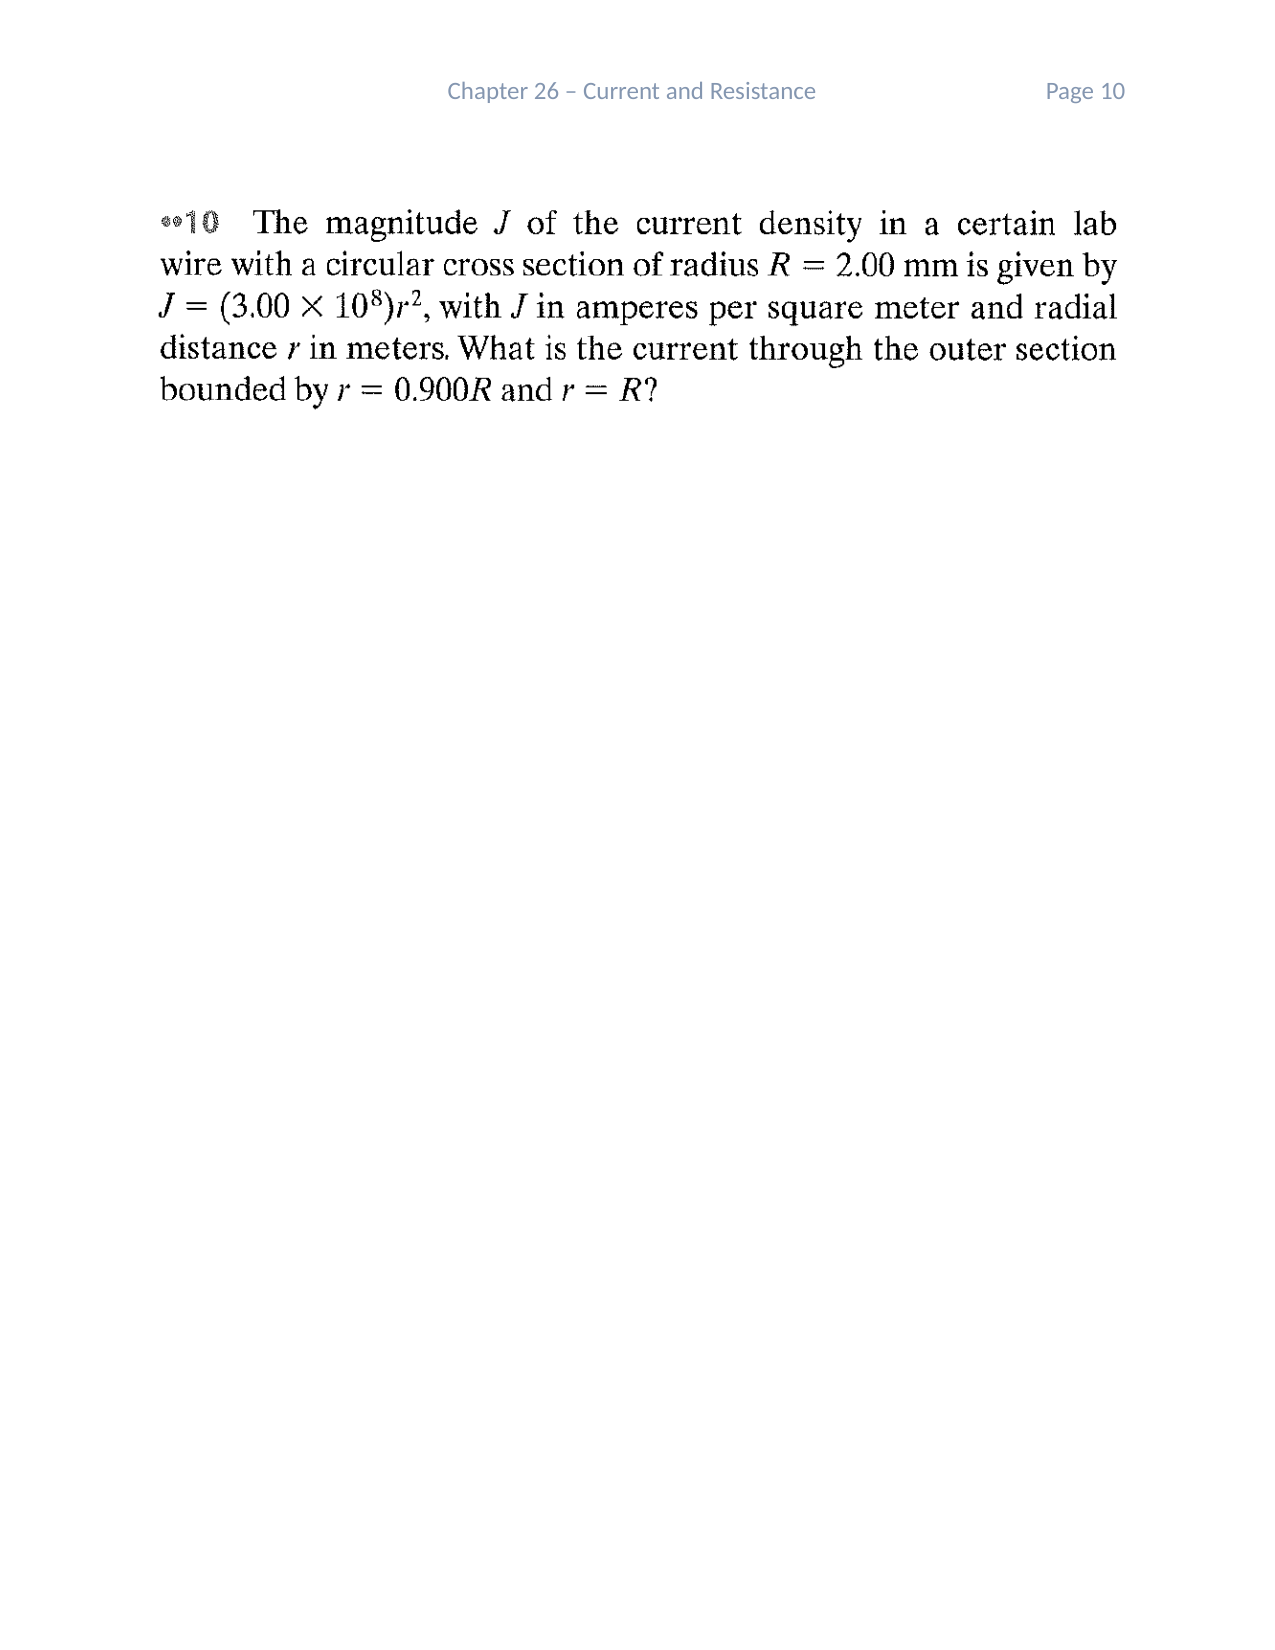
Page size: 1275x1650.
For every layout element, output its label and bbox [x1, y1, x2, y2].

picture [150, 196, 1125, 415]
